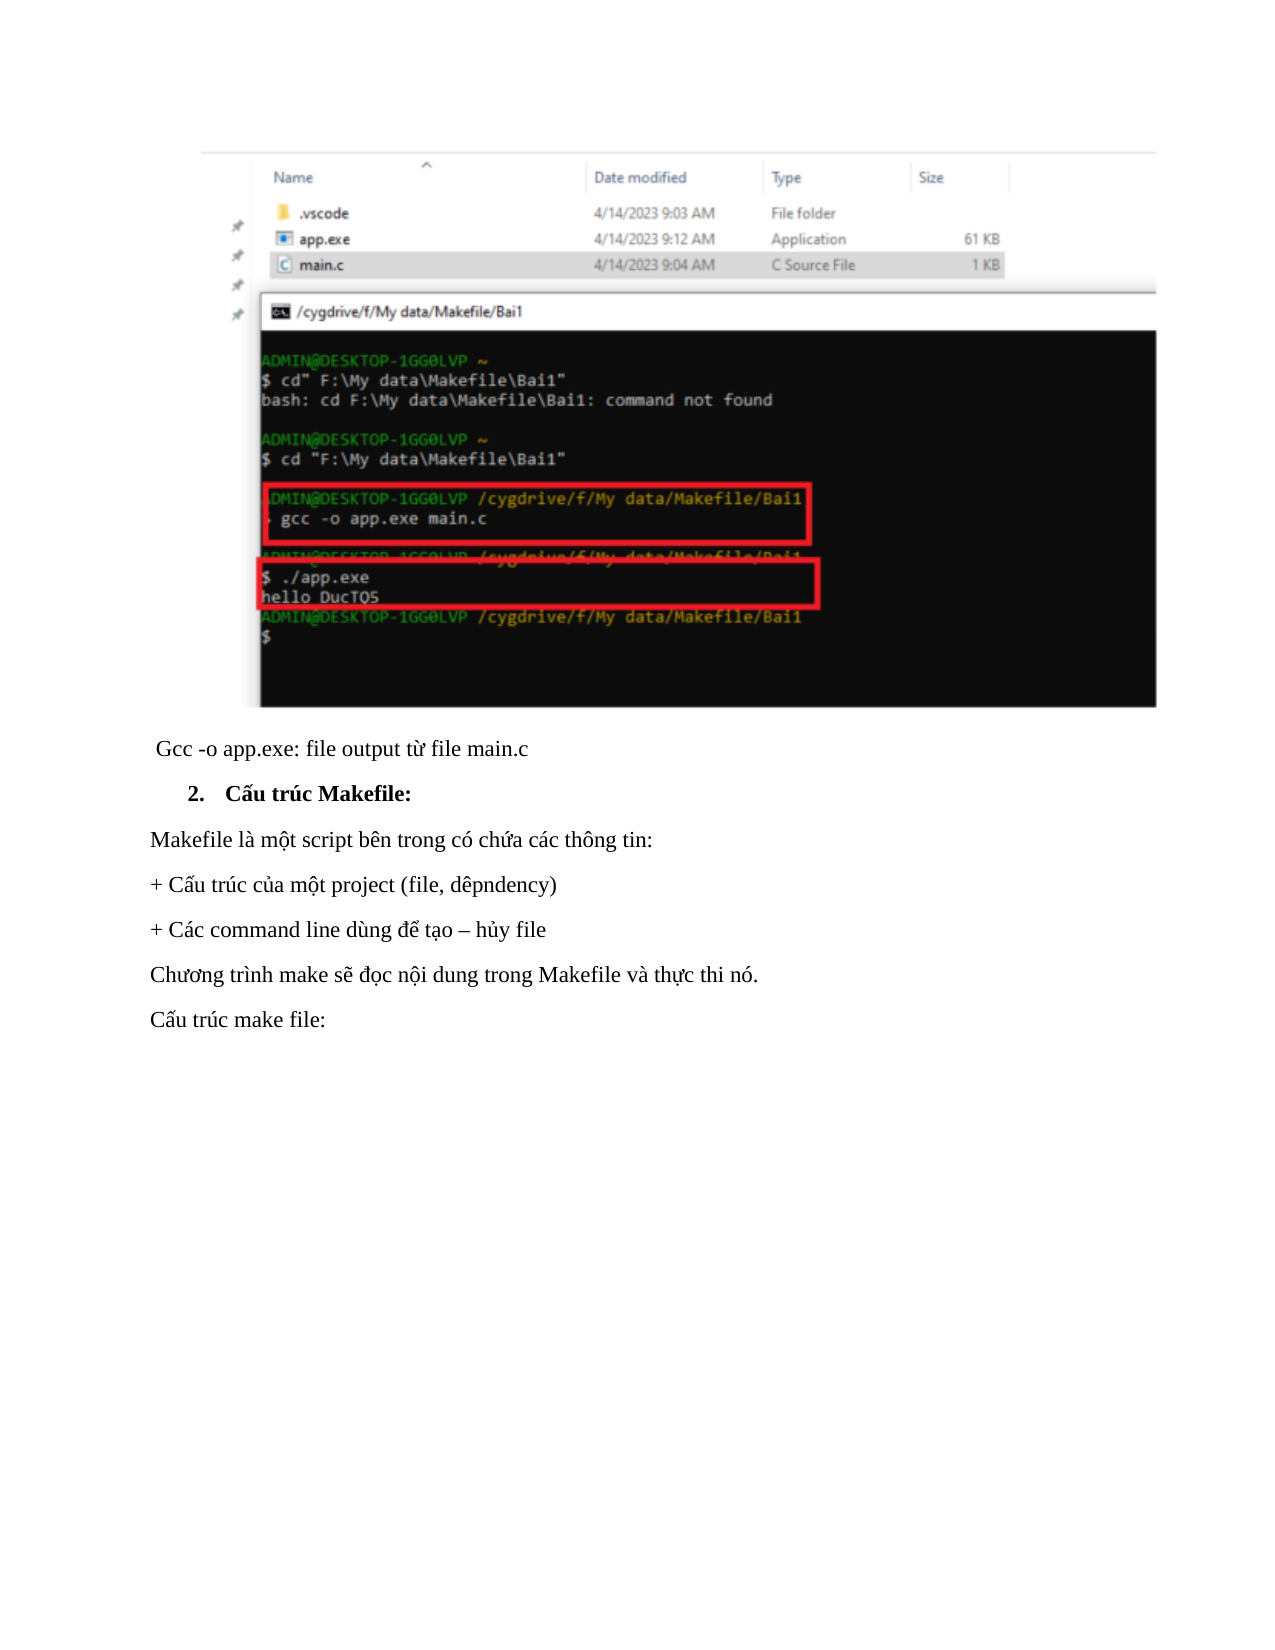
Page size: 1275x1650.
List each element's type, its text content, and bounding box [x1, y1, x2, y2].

text Chương trình make sẽ đọc nội dung trong Makefile và thực thi nó. [150, 961, 1125, 987]
picture [187, 150, 1163, 717]
text Makefile là một script bên trong có chứa các thông tin: [150, 826, 1125, 852]
list Cấu trúc Makefile: [187, 781, 1125, 807]
text Gcc -o app.exe: file output từ file main.c [150, 735, 1125, 762]
text Cấu trúc make file: [150, 1006, 1125, 1032]
text + Cấu trúc của một project (file, dêpndency) [150, 871, 1125, 897]
text + Các command line dùng để tạo – hủy file [150, 916, 1125, 942]
